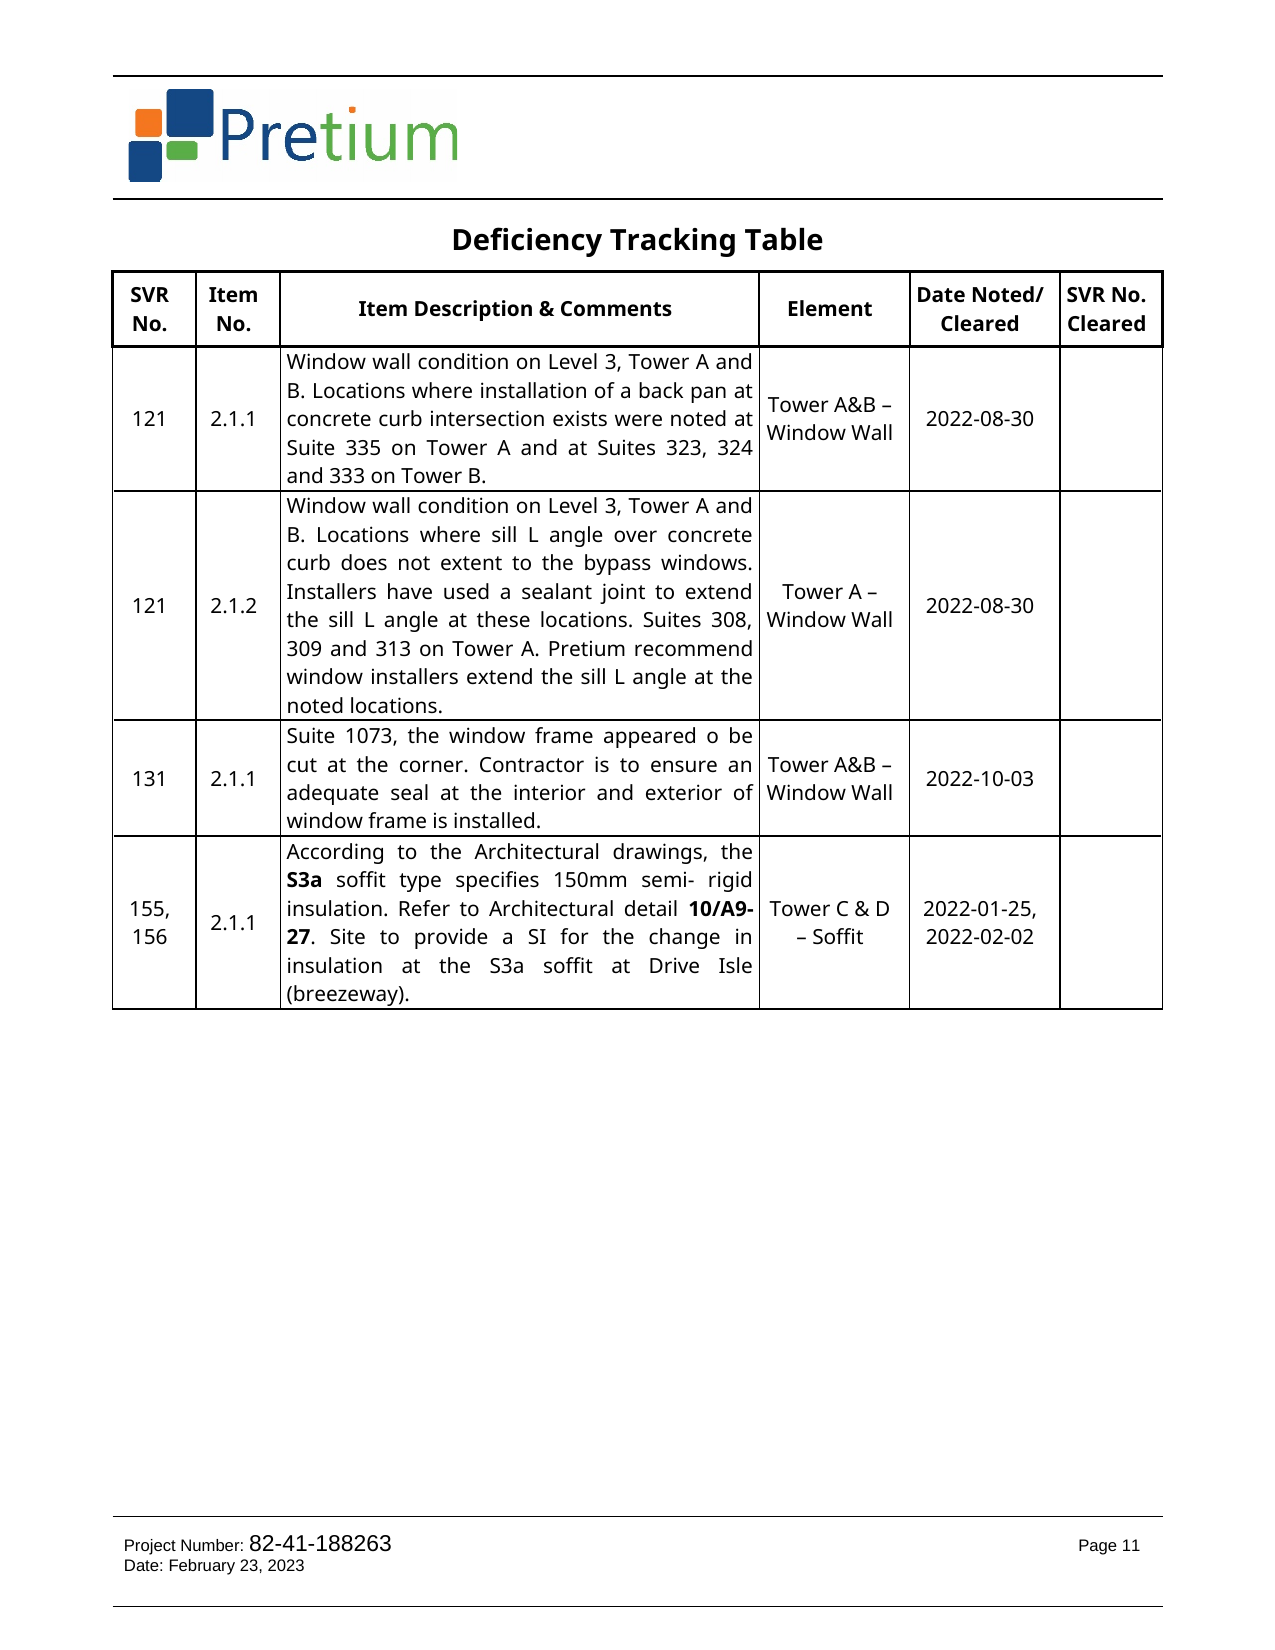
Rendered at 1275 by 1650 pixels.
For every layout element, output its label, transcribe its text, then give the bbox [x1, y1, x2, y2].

table_header Element [760, 273, 909, 345]
table_header SVR No. Cleared [1061, 273, 1161, 345]
table_cell 2022-08-30 [910, 348, 1059, 489]
table_cell Window wall condition on Level 3, Tower A and B. Locations where sill L angle over concrete curb does not extent to the bypass windows. Installers have used a sealant joint to extend the sill L angle at these locations. Suites 308, 309 and 313 on Tower A. Pretium recommend window installers extend the sill L angle at the noted locations. [281, 492, 759, 719]
table_cell 131 [113, 720, 195, 835]
table_header SVR No. [114, 273, 195, 345]
table_cell 2022-08-30 [910, 492, 1059, 719]
table_cell 2.1.1 [197, 348, 280, 489]
table_cell [1061, 719, 1162, 835]
text Deficiency Tracking Table [112, 219, 1162, 259]
table_cell 2.1.1 [197, 721, 280, 835]
table_cell [1061, 490, 1162, 719]
table_cell According to the Architectural drawings, the S3a soffit type specifies 150mm semi- rigid insulation. Refer to Architectural detail 10/A9-27. Site to provide a SI for the change in insulation at the S3a soffit at Drive Isle (breezeway). [281, 837, 759, 1008]
table_cell Tower A&B – Window Wall [760, 721, 909, 835]
table_cell Tower A&B – Window Wall [760, 348, 909, 489]
table_cell [1061, 348, 1162, 489]
table_header Date Noted/ Cleared [911, 273, 1059, 345]
picture [128, 89, 458, 182]
table_header Item No. [197, 273, 279, 345]
table_cell 2.1.1 [197, 837, 280, 1008]
table_cell 2022-01-25, 2022-02-02 [910, 837, 1059, 1008]
table_cell 2.1.2 [197, 492, 280, 719]
table_header Item Description & Comments [281, 273, 758, 345]
table_cell 121 [113, 491, 195, 719]
table_cell 2022-10-03 [910, 721, 1059, 835]
table_cell Suite 1073, the window frame appeared o be cut at the corner. Contractor is to ensure an adequate seal at the interior and exterior of window frame is installed. [281, 721, 759, 835]
table_cell Window wall condition on Level 3, Tower A and B. Locations where installation of a back pan at concrete curb intersection exists were noted at Suite 335 on Tower A and at Suites 323, 324 and 333 on Tower B. [281, 348, 759, 489]
table_cell [1061, 835, 1162, 1008]
table_cell Tower A – Window Wall [760, 492, 909, 719]
table_cell Tower C & D – Soffit [760, 837, 909, 1008]
table_cell 155, 156 [113, 836, 195, 1008]
table_cell 121 [113, 348, 195, 489]
